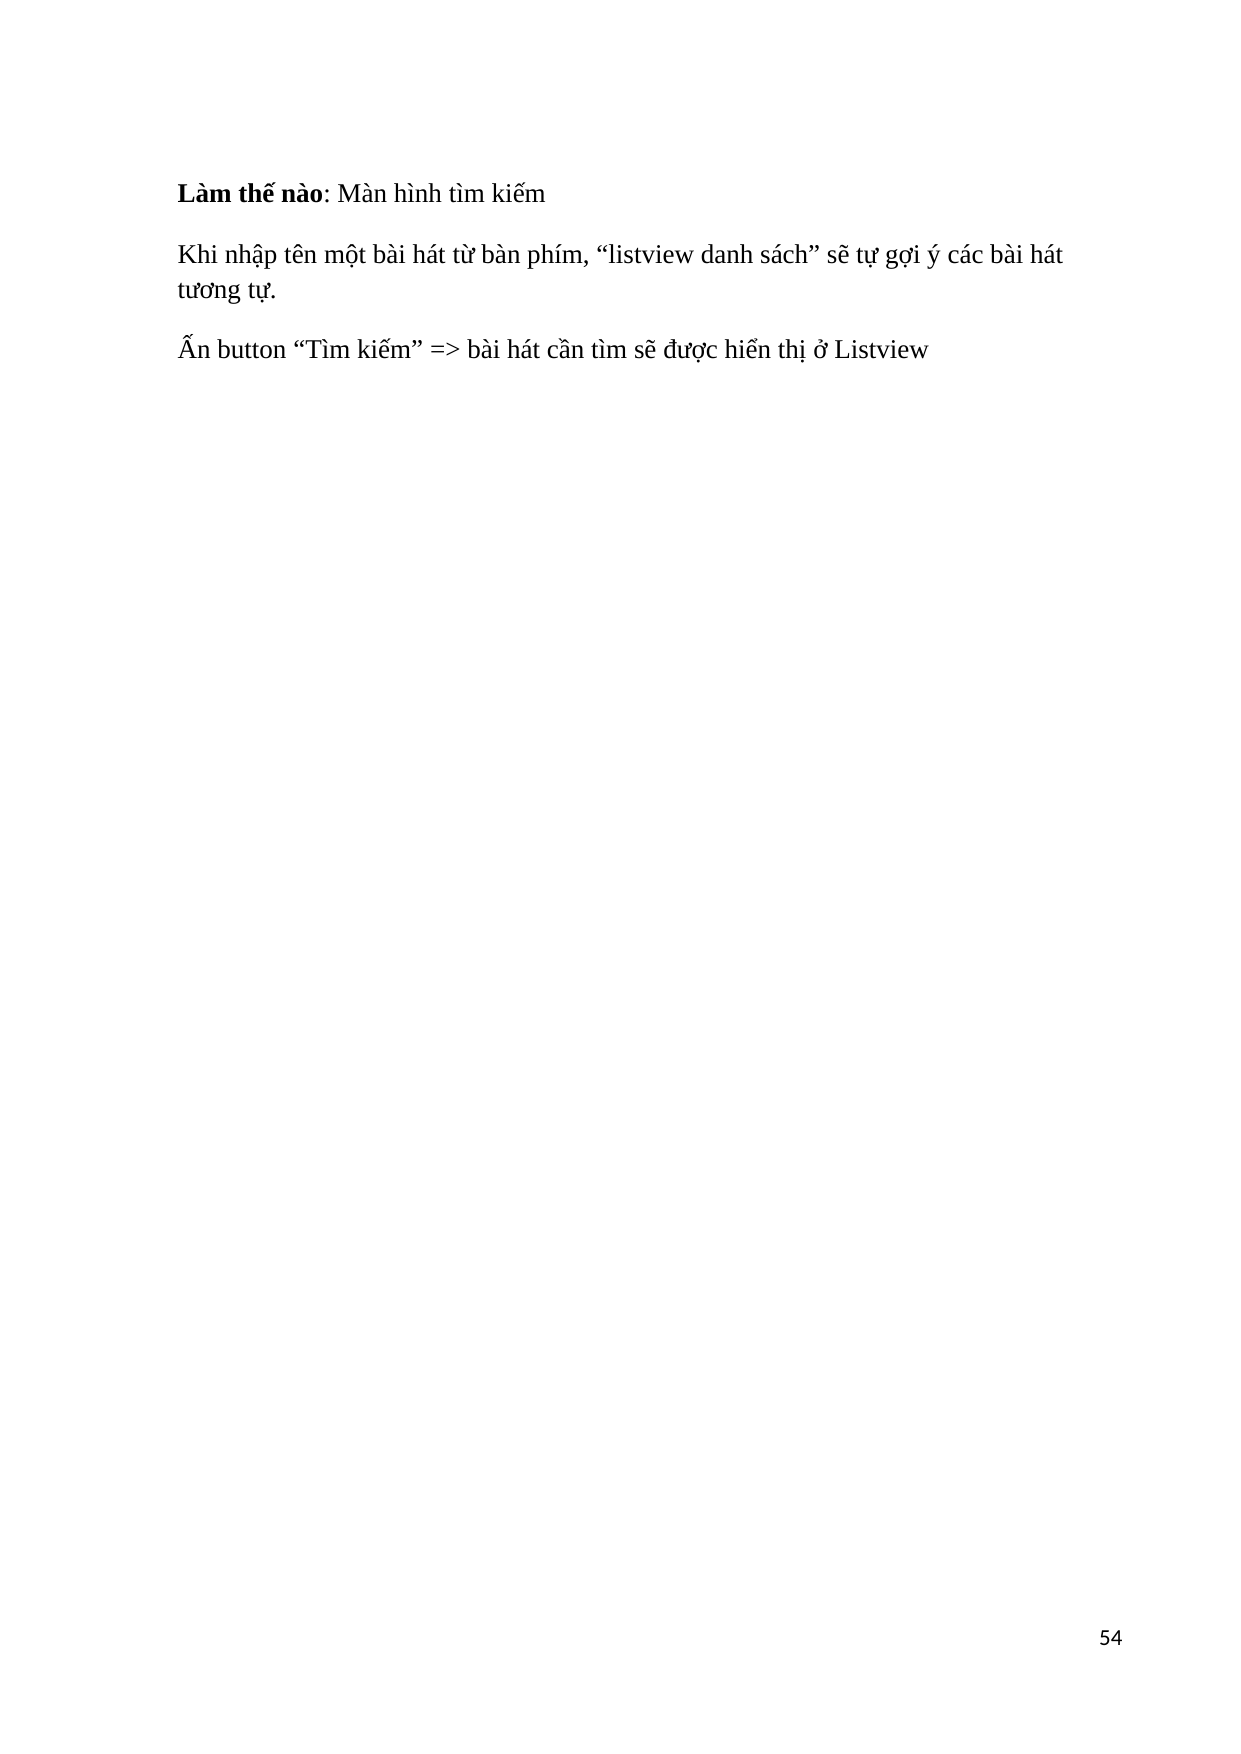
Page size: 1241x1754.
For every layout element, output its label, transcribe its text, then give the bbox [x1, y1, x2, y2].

text Khi nhập tên một bài hát từ bàn phím, “listview danh sách” sẽ tự gợi ý các bài hát tương tự. [177, 238, 1122, 304]
text Làm thế nào: Màn hình tìm kiếm [177, 177, 1122, 209]
text Ấn button “Tìm kiếm” => bài hát cần tìm sẽ được hiển thị ở Listview [177, 334, 1122, 365]
